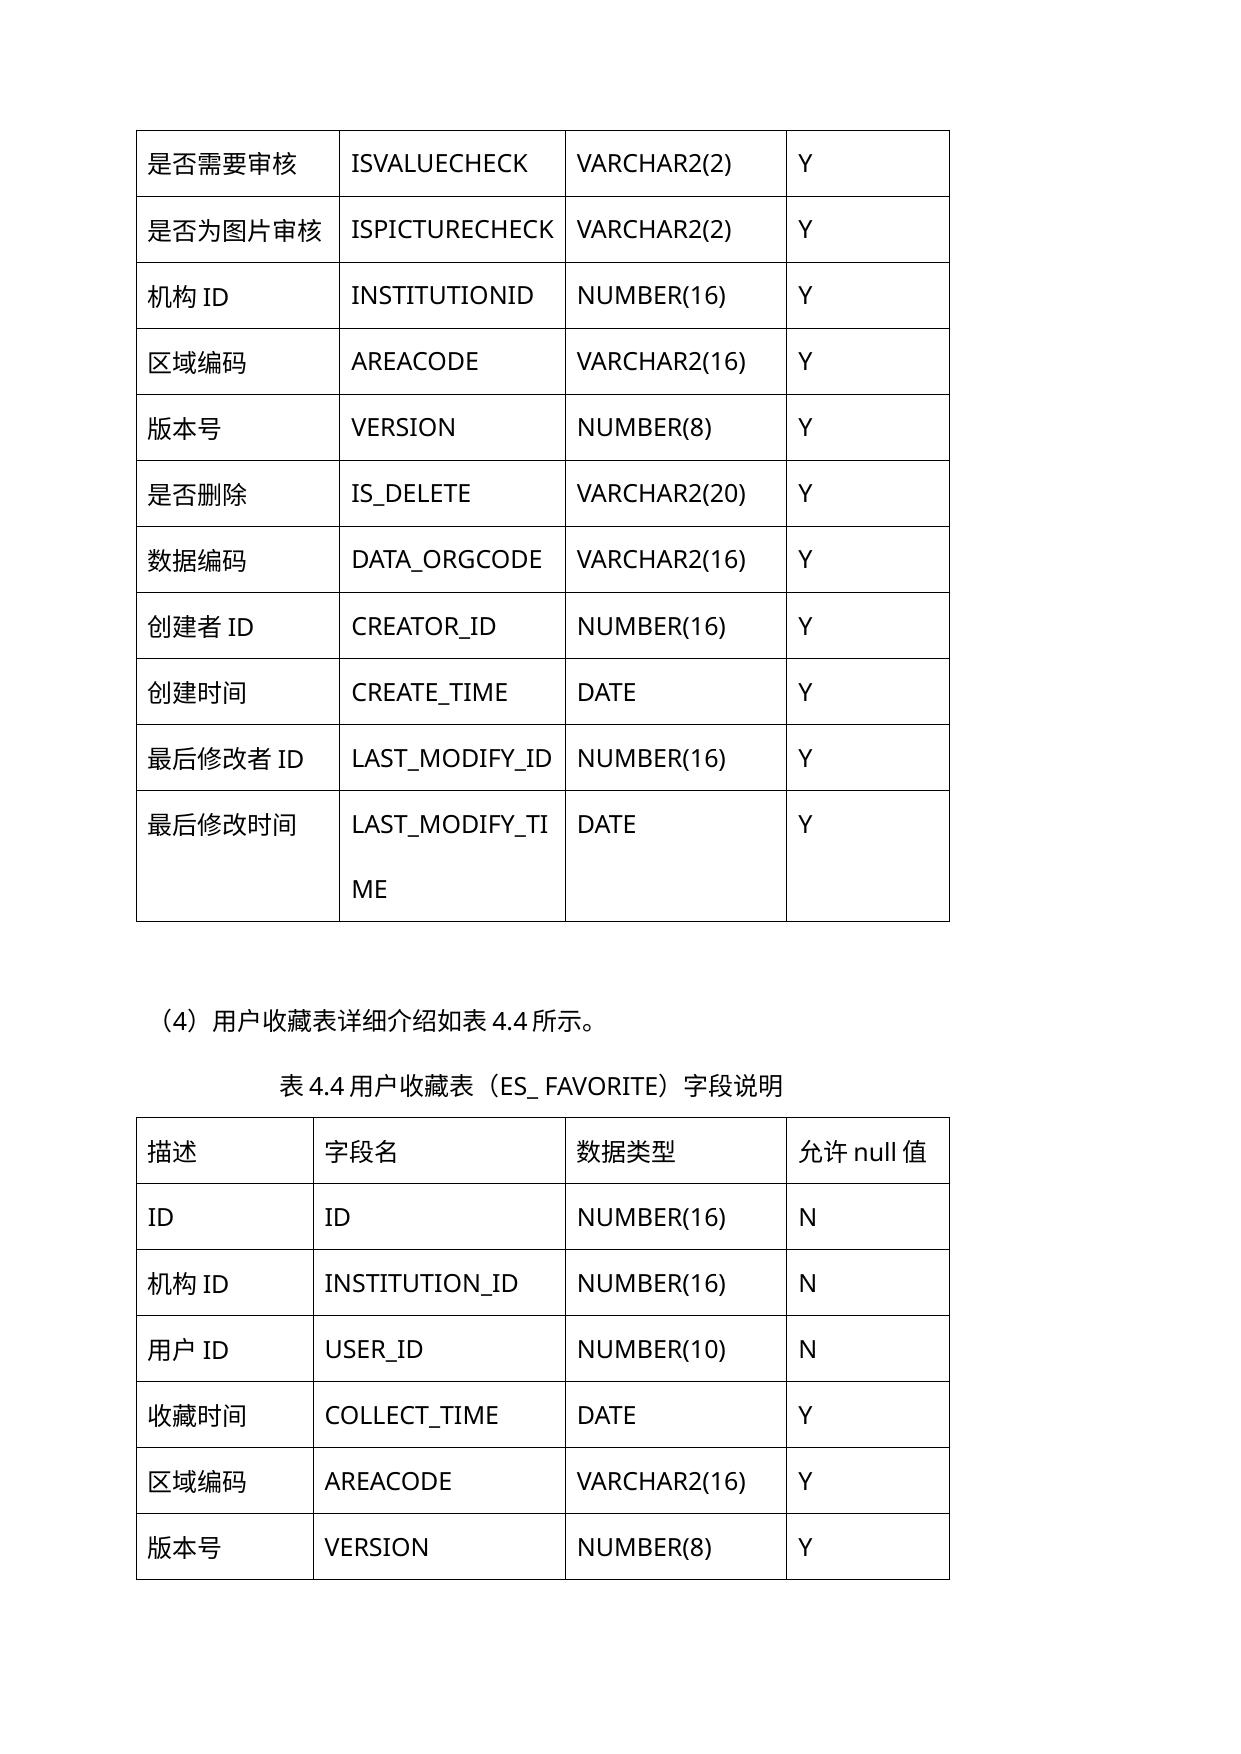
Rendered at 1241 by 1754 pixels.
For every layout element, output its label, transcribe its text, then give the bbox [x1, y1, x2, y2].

table_cell 最后修改时间 [137, 791, 339, 921]
table_cell NUMBER(8) [566, 395, 786, 460]
table_cell CREATOR_ID [340, 593, 565, 658]
table_cell Y [787, 791, 949, 921]
table_header 字段名 [314, 1118, 565, 1183]
table_cell N [787, 1250, 949, 1315]
table_cell Y [787, 1514, 949, 1579]
table_cell 版本号 [137, 395, 339, 460]
table_cell VARCHAR2(16) [566, 329, 786, 394]
table_cell 是否为图片审核 [137, 197, 339, 262]
table_cell AREACODE [314, 1448, 565, 1513]
table_cell NUMBER(16) [566, 263, 786, 328]
table_cell ID [137, 1184, 313, 1249]
table_cell USER_ID [314, 1316, 565, 1381]
table_cell INSTITUTIONID [340, 263, 565, 328]
table_cell 收藏时间 [137, 1382, 313, 1447]
table_cell COLLECT_TIME [314, 1382, 565, 1447]
table_cell 机构ID [137, 1250, 313, 1315]
table_cell NUMBER(16) [566, 1250, 786, 1315]
table_cell 用户ID [137, 1316, 313, 1381]
table_cell Y [787, 659, 949, 724]
table_cell IS_DELETE [340, 461, 565, 526]
table_cell LAST_MODIFY_TIME [340, 791, 565, 921]
table_cell VARCHAR2(16) [566, 1448, 786, 1513]
table_header 允许null值 [787, 1118, 949, 1183]
table_cell NUMBER(8) [566, 1514, 786, 1579]
table_cell 版本号 [137, 1514, 313, 1579]
table_cell N [787, 1184, 949, 1249]
table_cell ID [314, 1184, 565, 1249]
table_cell Y [787, 329, 949, 394]
table_cell VARCHAR2(2) [566, 197, 786, 262]
table_cell DATE [566, 659, 786, 724]
table_cell VARCHAR2(16) [566, 527, 786, 592]
table_cell 区域编码 [137, 329, 339, 394]
table_cell 是否删除 [137, 461, 339, 526]
table_cell NUMBER(16) [566, 725, 786, 790]
table_cell Y [787, 197, 949, 262]
table_cell Y [787, 725, 949, 790]
table_cell 区域编码 [137, 1448, 313, 1513]
table_cell CREATE_TIME [340, 659, 565, 724]
text 表4.4用户收藏表（ES_ FAVORITE）字段说明 [235, 1052, 1122, 1117]
table_cell ISVALUECHECK [340, 131, 565, 196]
table_cell 创建时间 [137, 659, 339, 724]
table_cell INSTITUTION_ID [314, 1250, 565, 1315]
table_cell VERSION [340, 395, 565, 460]
table_cell DATE [566, 1382, 786, 1447]
text （4）用户收藏表详细介绍如表4.4所示。 [148, 987, 1122, 1052]
table_cell DATE [566, 791, 786, 921]
table_cell ISPICTURECHECK [340, 197, 565, 262]
table_header 数据类型 [566, 1118, 786, 1183]
table_cell Y [787, 131, 949, 196]
table_cell NUMBER(10) [566, 1316, 786, 1381]
table_cell 数据编码 [137, 527, 339, 592]
table_cell VARCHAR2(2) [566, 131, 786, 196]
table_cell LAST_MODIFY_ID [340, 725, 565, 790]
table_cell Y [787, 1382, 949, 1447]
table_cell 创建者ID [137, 593, 339, 658]
table_cell DATA_ORGCODE [340, 527, 565, 592]
table_cell NUMBER(16) [566, 1184, 786, 1249]
table_header 描述 [137, 1118, 313, 1183]
table_cell 机构ID [137, 263, 339, 328]
table_cell N [787, 1316, 949, 1381]
table_cell 是否需要审核 [137, 131, 339, 196]
table_cell Y [787, 263, 949, 328]
table_cell Y [787, 461, 949, 526]
table_cell Y [787, 593, 949, 658]
table_cell Y [787, 527, 949, 592]
table_cell 最后修改者ID [137, 725, 339, 790]
table_cell Y [787, 1448, 949, 1513]
table_cell AREACODE [340, 329, 565, 394]
table_cell VARCHAR2(20) [566, 461, 786, 526]
table_cell NUMBER(16) [566, 593, 786, 658]
table_cell VERSION [314, 1514, 565, 1579]
table_cell Y [787, 395, 949, 460]
